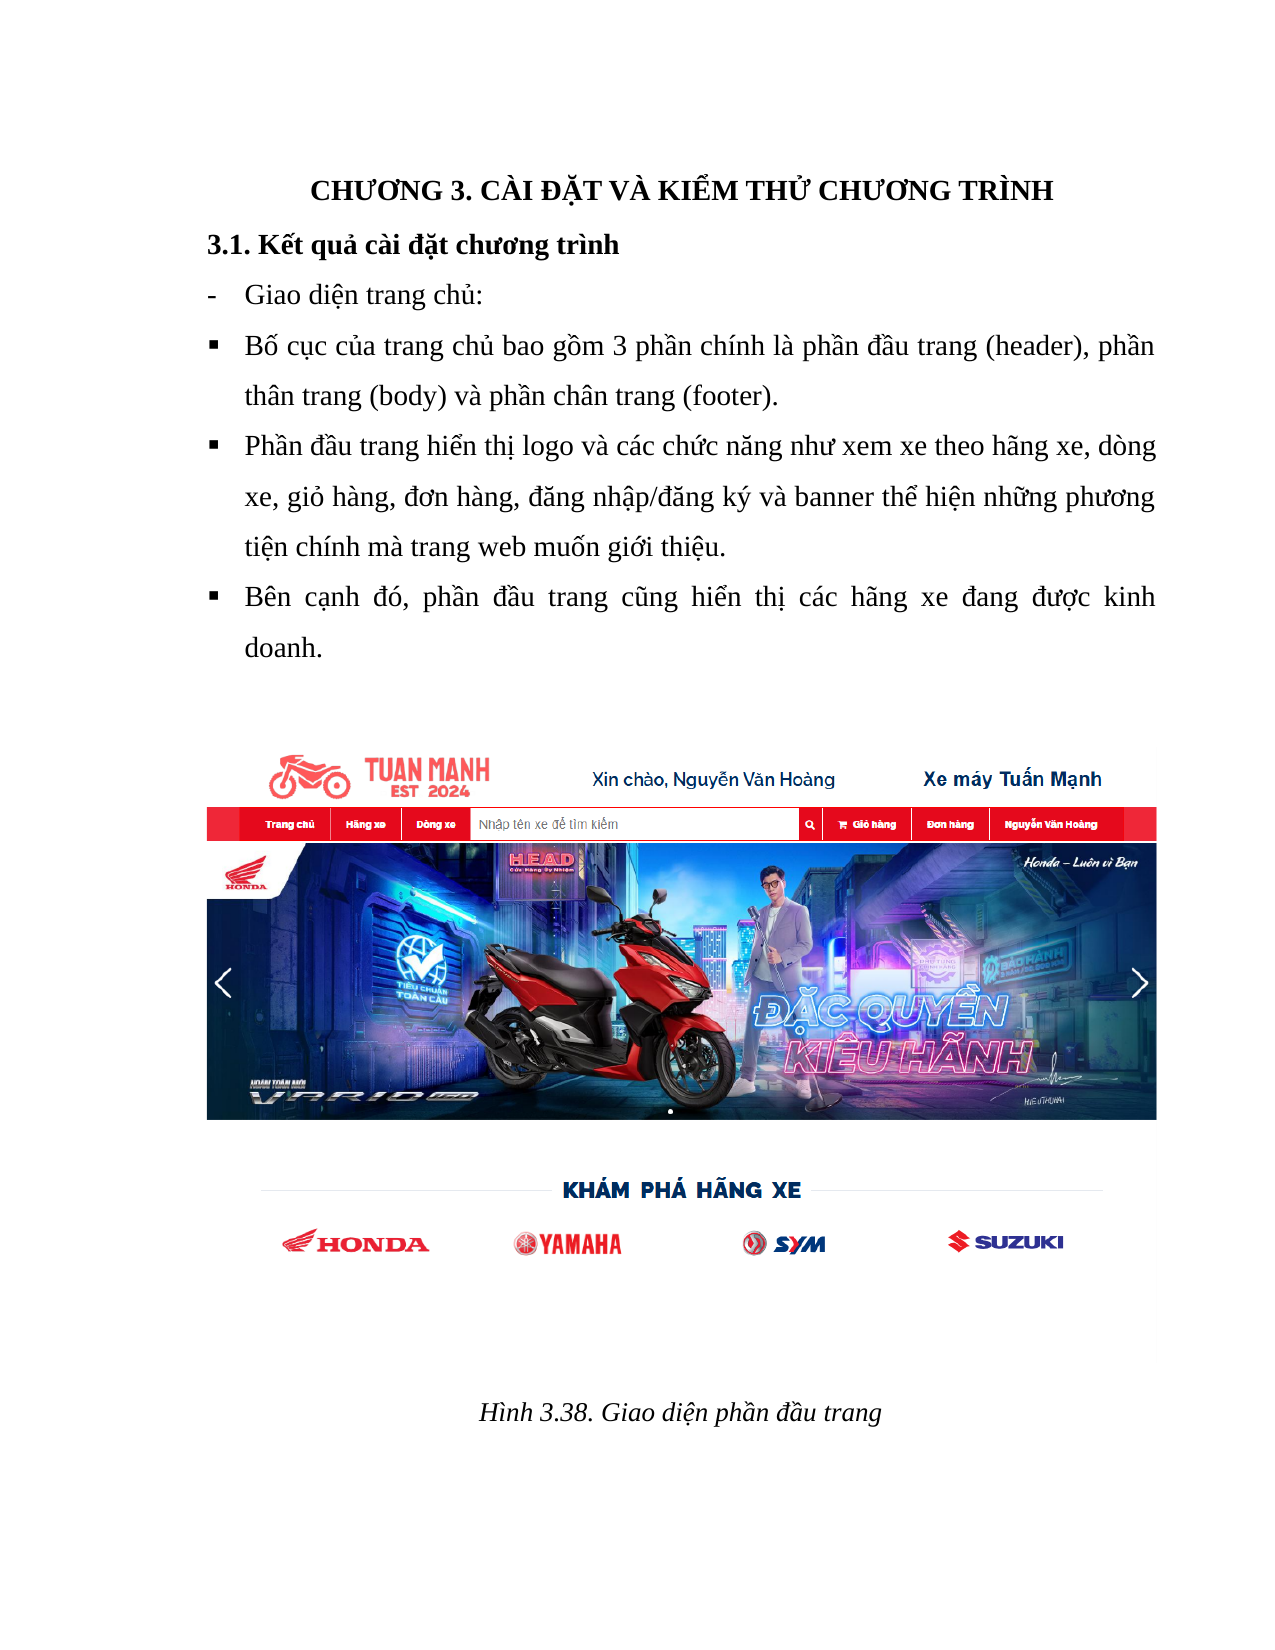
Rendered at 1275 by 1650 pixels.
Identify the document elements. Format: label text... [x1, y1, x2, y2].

subtitle . Kết quả cài đặt chương trình [207, 227, 1157, 261]
subtitle . CÀI ĐẶT VÀ KIỂM THỬ CHƯƠNG TRÌNH [207, 173, 1157, 206]
list Giao diện trang chủ: [207, 277, 1157, 311]
picture [206, 747, 1157, 1363]
list Phần đầu trang hiển thị logo và các chức năng như xem xe theo hãng xe, dòng xe, giỏ hàng, đơn hàng, đăng nhập/đăng ký và banner thể hiện những phương tiện chính mà trang web muốn giới thiệu. [207, 428, 1157, 563]
list Bố cục của trang chủ bao gồm 3 phần chính là phần đầu trang (header), phần thân trang (body) và phần chân trang (footer). [207, 328, 1157, 412]
list Bên cạnh đó, phần đầu trang cũng hiển thị các hãng xe đang được kinh doanh. [207, 579, 1157, 663]
text Hình .. Giao diện phần đầu trang [207, 1396, 1157, 1427]
